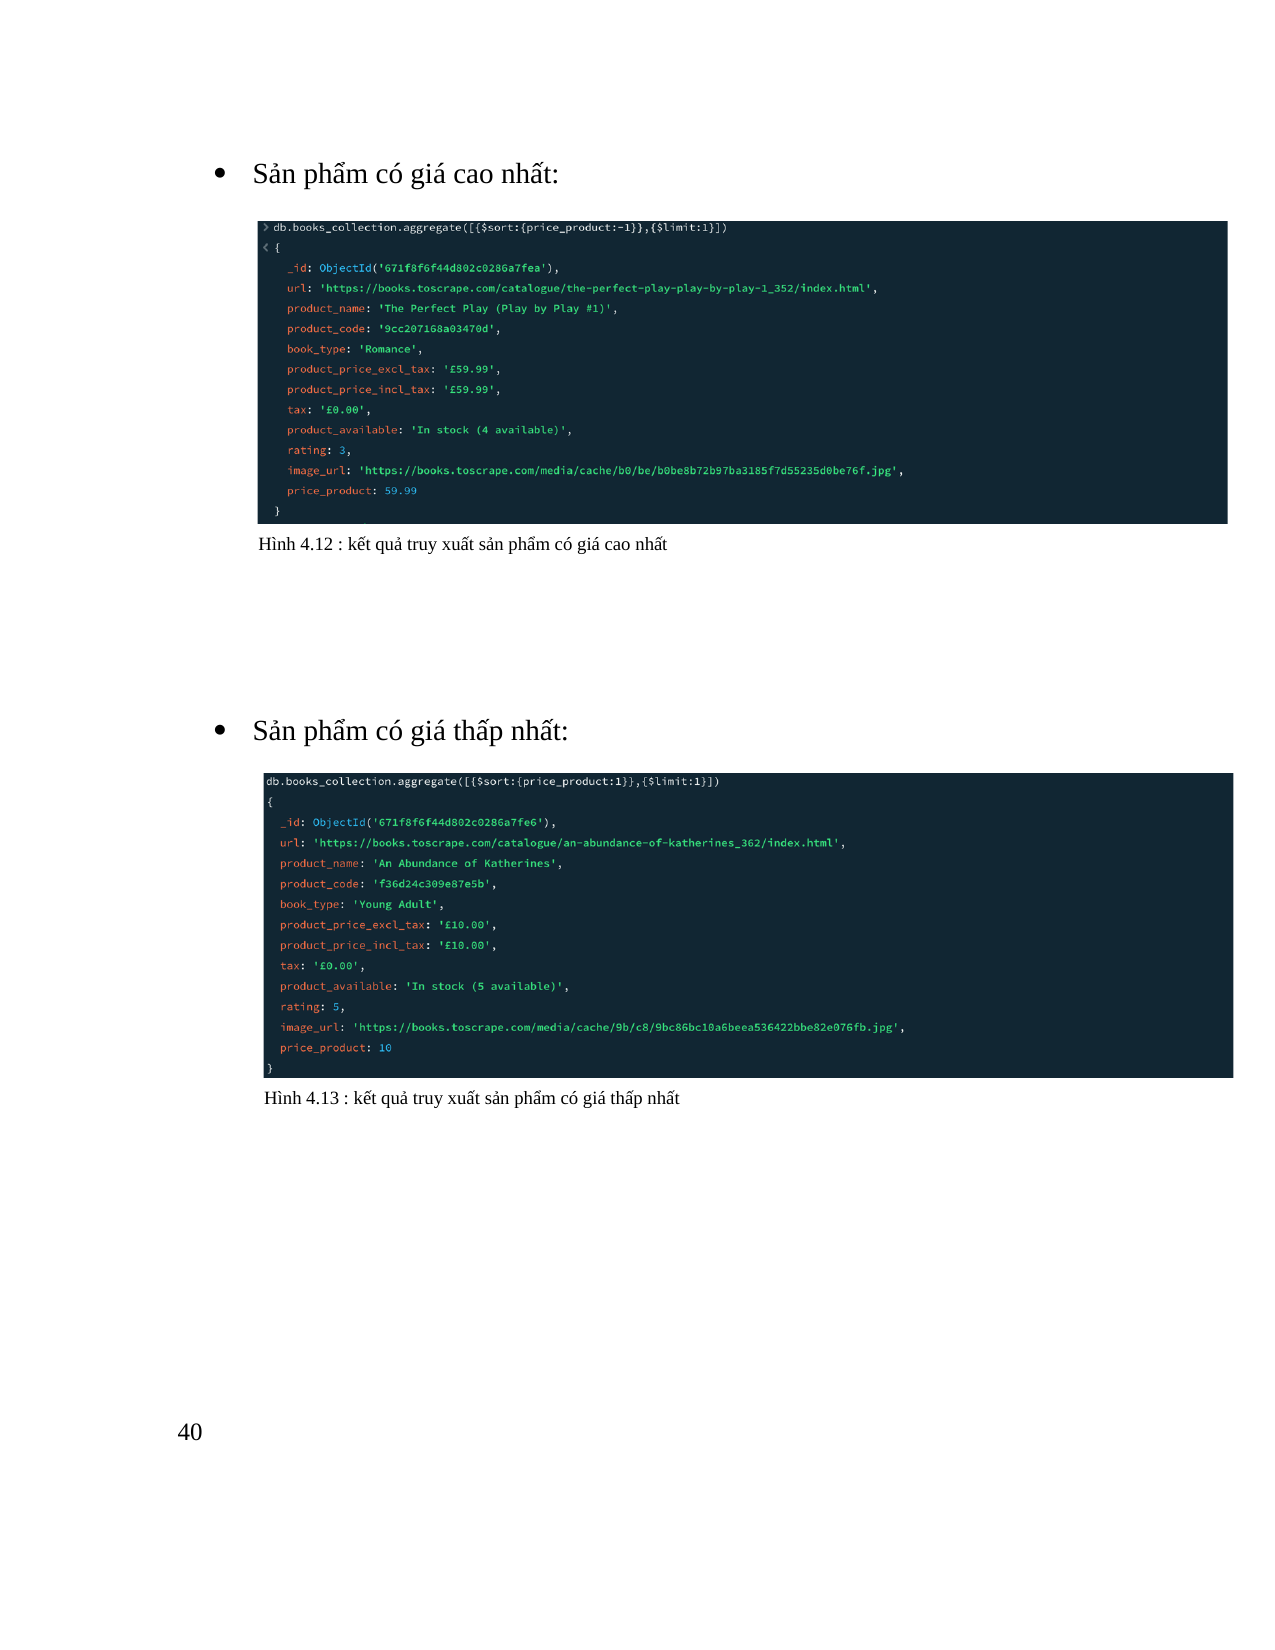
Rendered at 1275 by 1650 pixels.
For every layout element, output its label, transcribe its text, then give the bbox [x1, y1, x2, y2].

list Sản phẩm có giá thấp nhất: [215, 713, 1157, 747]
picture [257, 221, 1228, 524]
picture [263, 773, 1234, 1078]
list Sản phẩm có giá cao nhất: [215, 157, 1157, 190]
